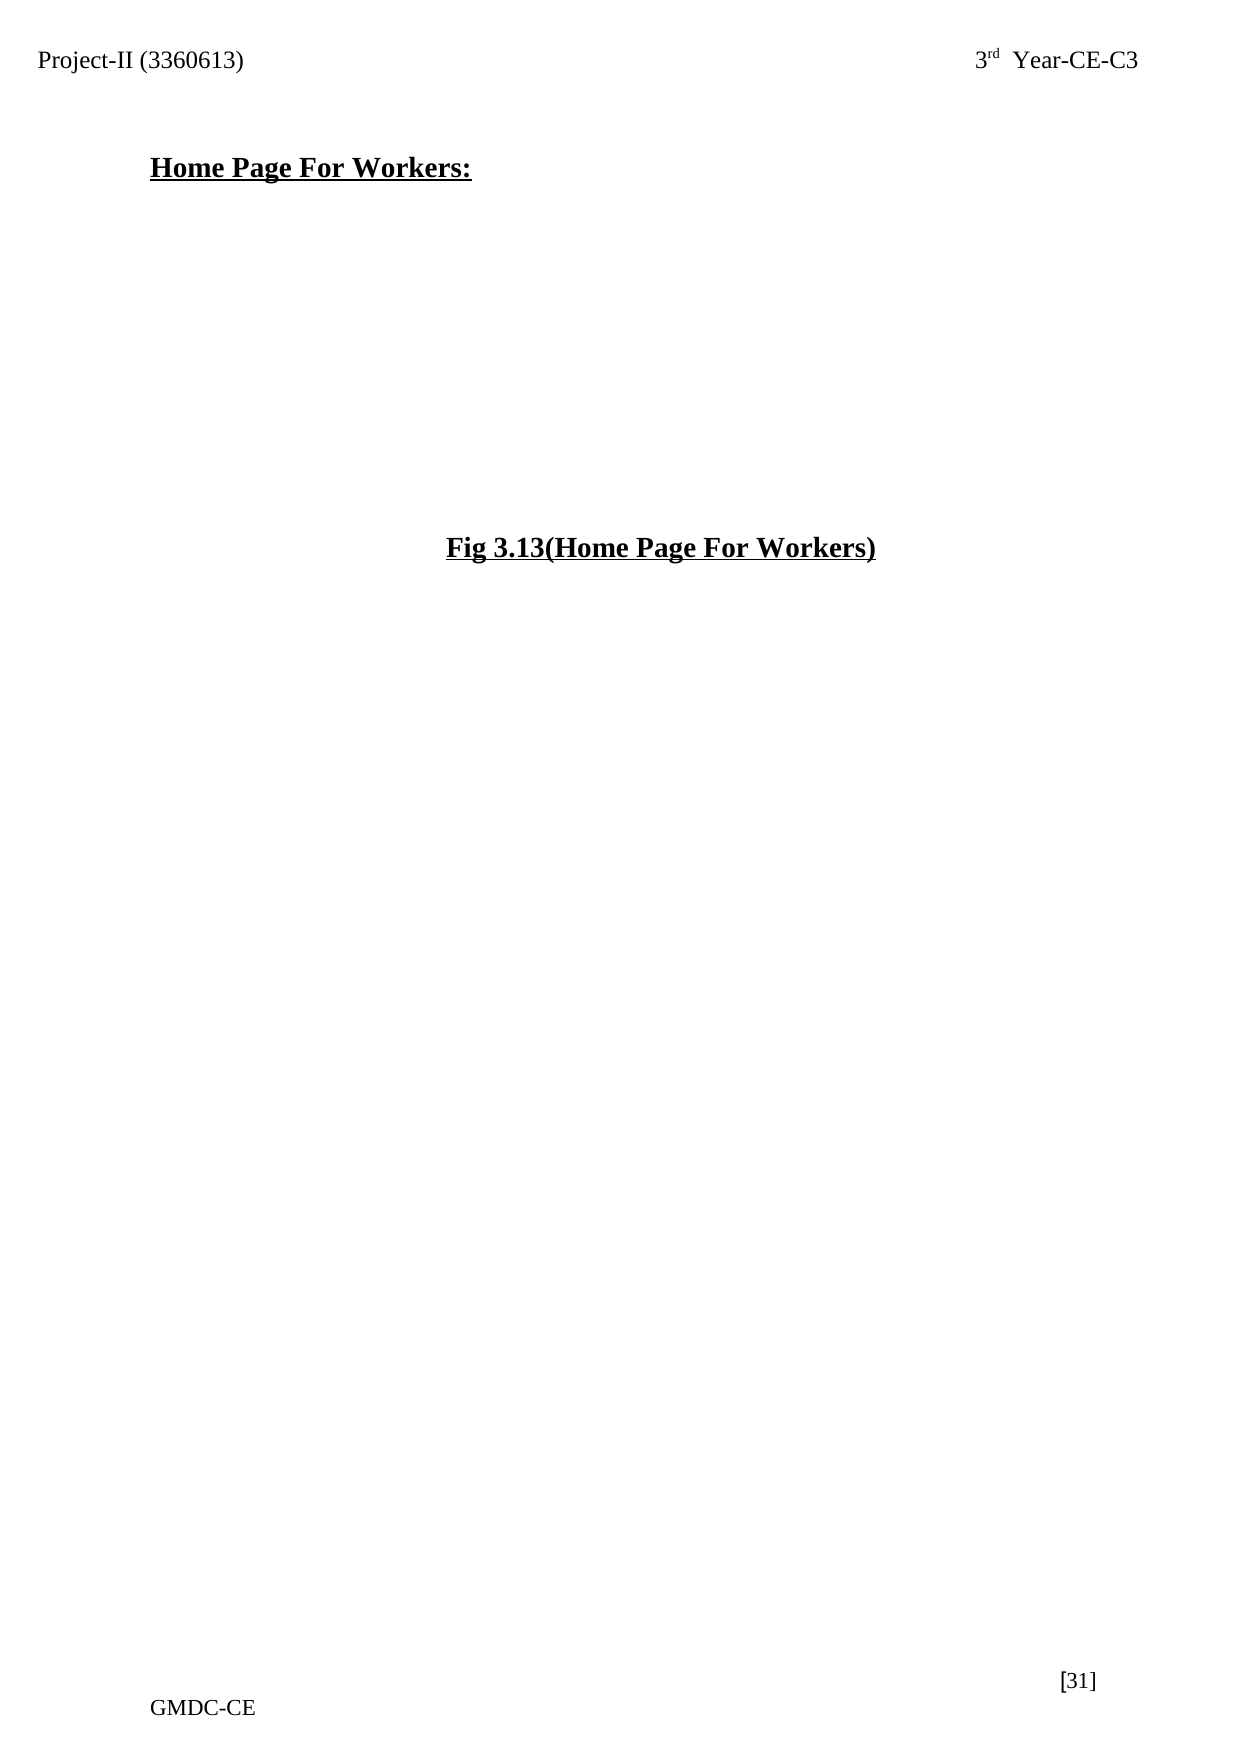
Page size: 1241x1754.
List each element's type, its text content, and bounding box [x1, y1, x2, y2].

text Home Page For Workers: [150, 150, 1096, 183]
list Fig 3.13(Home Page For Workers) [225, 530, 1096, 563]
